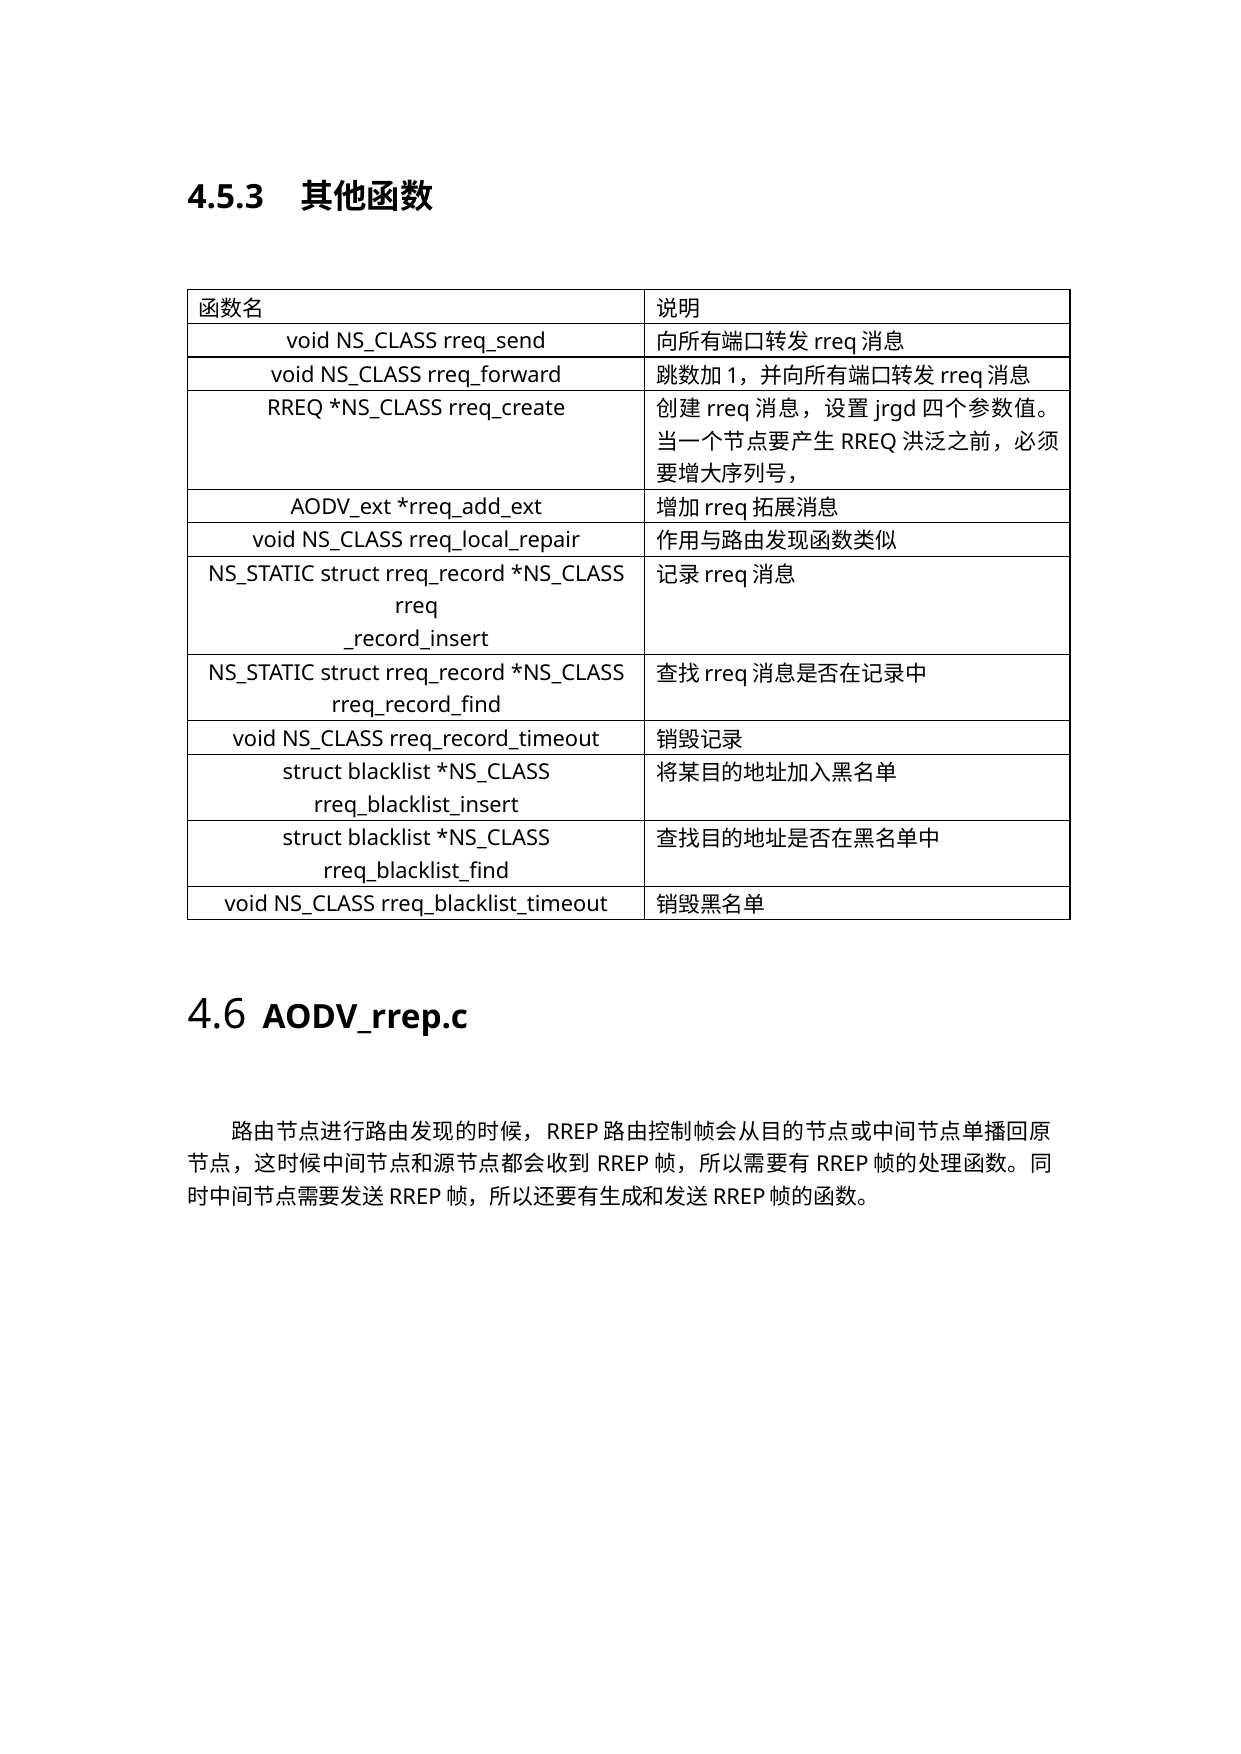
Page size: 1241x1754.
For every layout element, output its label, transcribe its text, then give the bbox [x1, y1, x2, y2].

table_cell 增加rreq拓展消息 [645, 490, 1069, 522]
table_cell 作用与路由发现函数类似 [645, 523, 1069, 556]
table_header 说明 [645, 290, 1069, 323]
table_cell 查找目的地址是否在黑名单中 [645, 821, 1069, 886]
table_cell void NS_CLASS rreq_blacklist_timeout [188, 887, 644, 919]
table_cell 查找rreq消息是否在记录中 [645, 655, 1069, 720]
table_cell 记录rreq消息 [645, 557, 1069, 654]
subtitle 其他函数 [187, 162, 1053, 227]
table_cell void NS_CLASS rreq_forward [188, 358, 644, 390]
table_cell 向所有端口转发rreq消息 [645, 324, 1069, 356]
table_cell 创建rreq消息，设置jrgd四个参数值。当一个节点要产生RREQ洪泛之前，必须要增大序列号， [645, 391, 1069, 488]
table_cell RREQ *NS_CLASS rreq_create [188, 391, 644, 488]
table_cell 跳数加1，并向所有端口转发rreq消息 [645, 358, 1069, 390]
table_cell struct blacklist *NS_CLASS rreq_blacklist_find [188, 821, 644, 886]
table_cell NS_STATIC struct rreq_record *NS_CLASS rreq_record_find [188, 655, 644, 720]
table_cell 将某目的地址加入黑名单 [645, 755, 1069, 820]
table_cell NS_STATIC struct rreq_record *NS_CLASS rreq _record_insert [188, 557, 644, 654]
table_cell struct blacklist *NS_CLASS rreq_blacklist_insert [188, 755, 644, 820]
table_cell 销毁记录 [645, 721, 1069, 754]
subtitle AODV_rrep.c [187, 980, 1053, 1045]
table_cell void NS_CLASS rreq_send [188, 324, 644, 356]
table_cell void NS_CLASS rreq_record_timeout [188, 721, 644, 754]
table_header 函数名 [188, 290, 644, 323]
table_cell 销毁黑名单 [645, 887, 1069, 919]
text 路由节点进行路由发现的时候，RREP路由控制帧会从目的节点或中间节点单播回原节点，这时候中间节点和源节点都会收到RREP帧，所以需要有RREP帧的处理函数。同时中间节点需要发送RREP帧，所以还要有生成和发送RREP帧的函数。 [187, 1113, 1053, 1211]
table_cell AODV_ext *rreq_add_ext [188, 490, 644, 522]
table_cell void NS_CLASS rreq_local_repair [188, 523, 644, 556]
